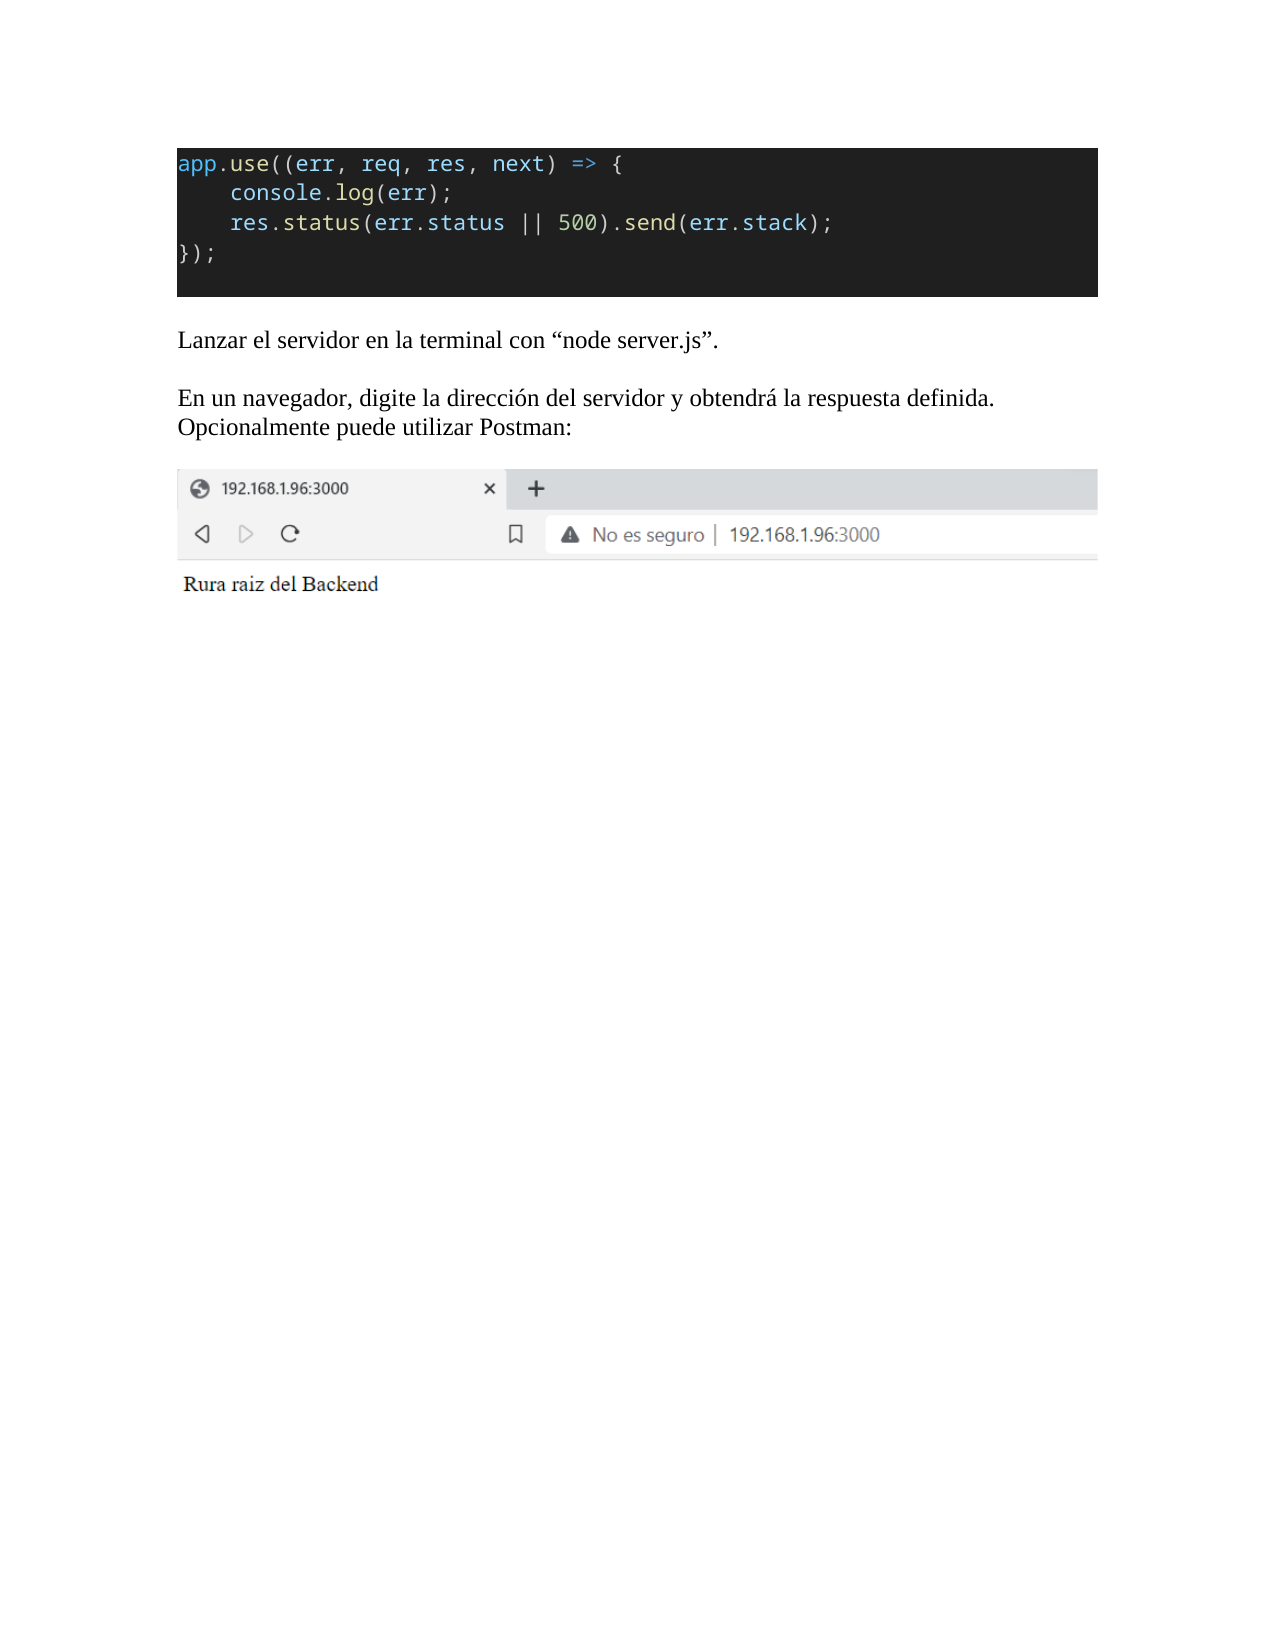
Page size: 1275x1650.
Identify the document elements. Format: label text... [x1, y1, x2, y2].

text res.status(err.status || 500).send(err.stack); [177, 207, 1098, 237]
text console.log(err); [177, 177, 1098, 207]
picture [177, 469, 1098, 690]
text app.use((err, req, res, next) => { [177, 148, 1098, 177]
text En un navegador, digite la dirección del servidor y obtendrá la respuesta definida. Opcionalmente puede utilizar Postman: [177, 383, 1098, 440]
text }); [177, 237, 1098, 267]
text Lanzar el servidor en la terminal con “node server.js”. [177, 325, 1098, 354]
